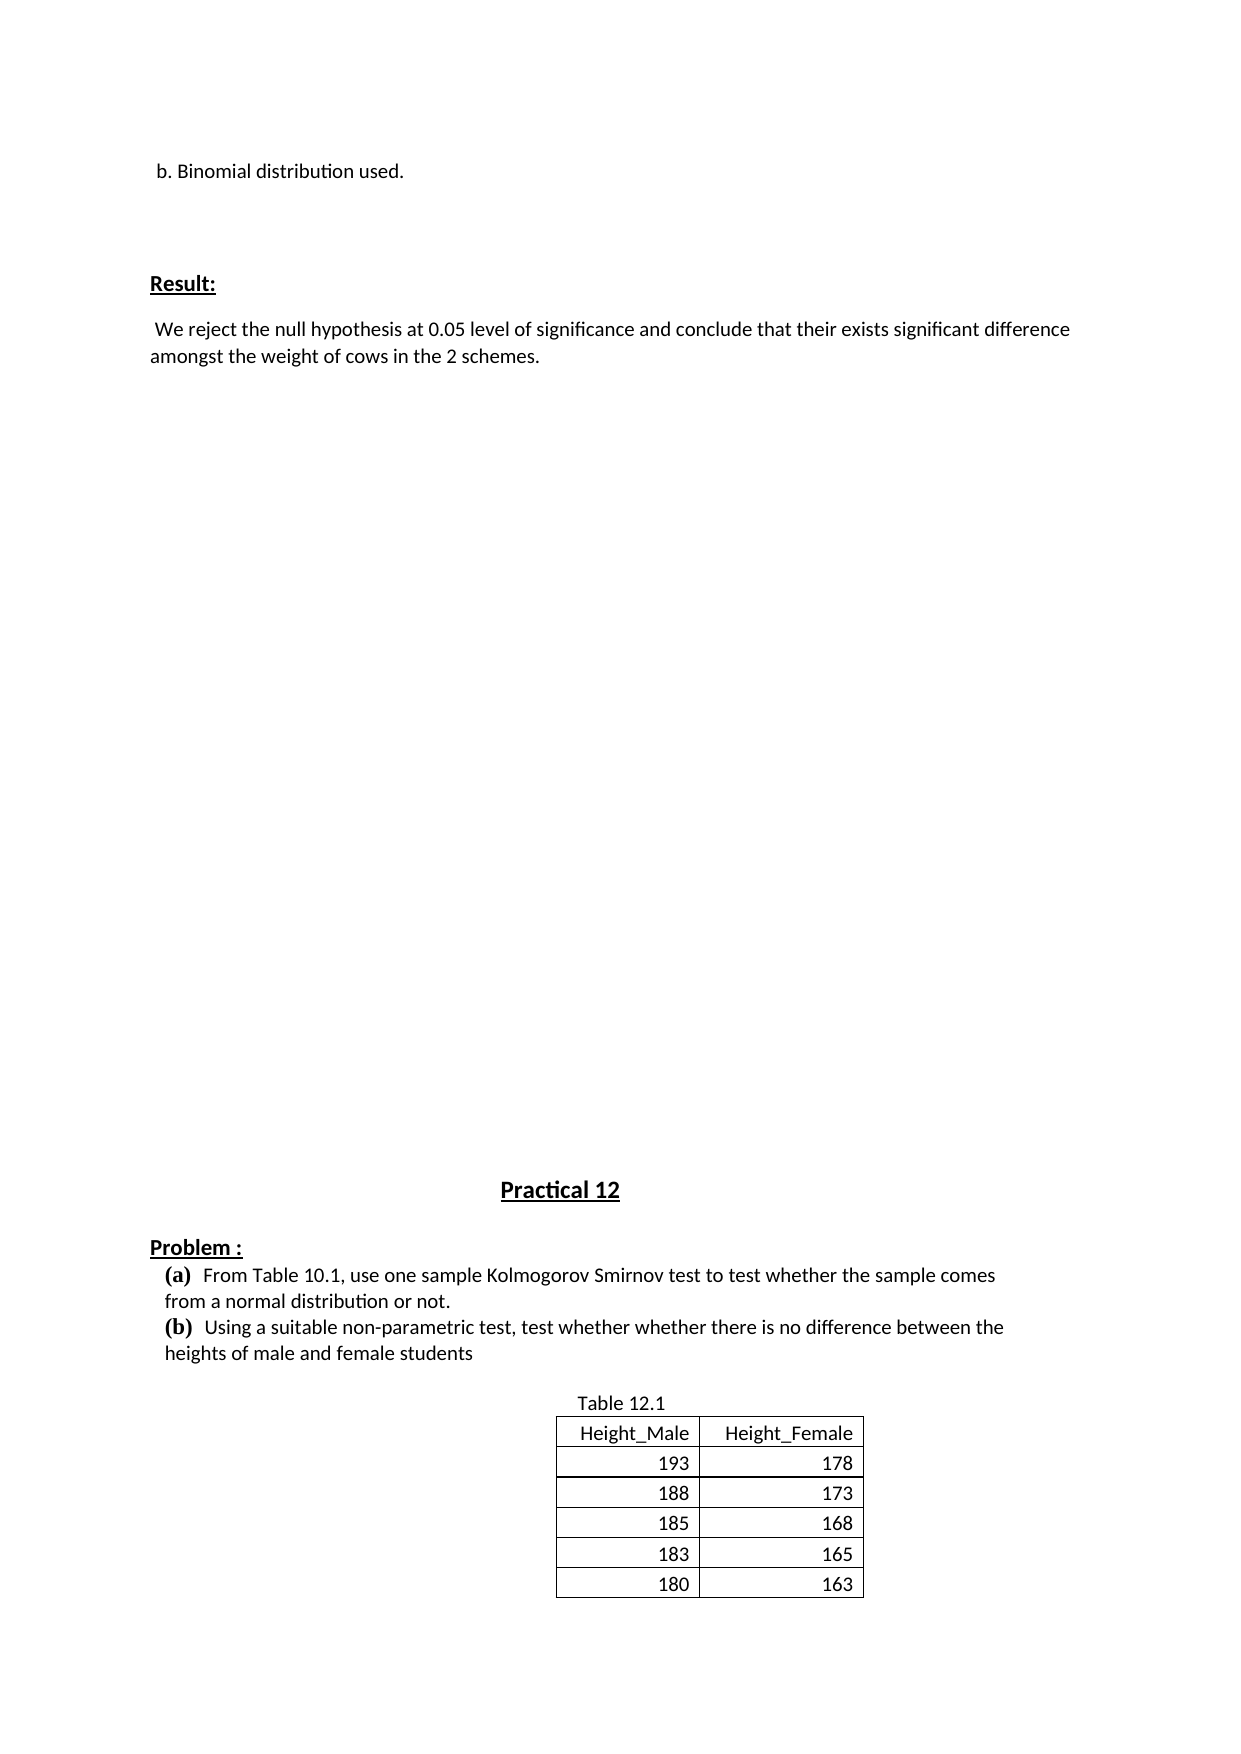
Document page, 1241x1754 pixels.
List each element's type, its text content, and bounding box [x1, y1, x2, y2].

table_cell 188 [557, 1478, 699, 1507]
text Result: [150, 269, 1090, 297]
table_cell 165 [700, 1538, 863, 1567]
text Table 12.1 [152, 1391, 1090, 1416]
text Problem : [150, 1233, 1090, 1261]
table_cell 178 [700, 1447, 863, 1476]
table_cell b. Binomial distribution used. [150, 150, 719, 183]
table_cell 173 [700, 1478, 863, 1507]
text We reject the null hypothesis at 0.05 level of significance and conclude that their exists significant difference amongst the weight of cows in the 2 schemes. [150, 316, 1090, 369]
table_header Height_Female [700, 1417, 863, 1446]
table_cell 193 [557, 1447, 699, 1476]
table_cell 168 [700, 1508, 863, 1537]
text Practical 12 [150, 1174, 701, 1205]
table_cell 185 [557, 1508, 699, 1537]
list Using a suitable non-parametric test, test whether whether there is no difference between the heights of male and female students [164, 1313, 1062, 1365]
table_header Height_Male [557, 1417, 699, 1446]
table_cell 163 [700, 1568, 863, 1597]
table_cell 183 [557, 1538, 699, 1567]
table_cell 180 [557, 1568, 699, 1597]
list From Table 10.1, use one sample Kolmogorov Smirnov test to test whether the sample comes from a normal distribution or not. [164, 1261, 1022, 1313]
